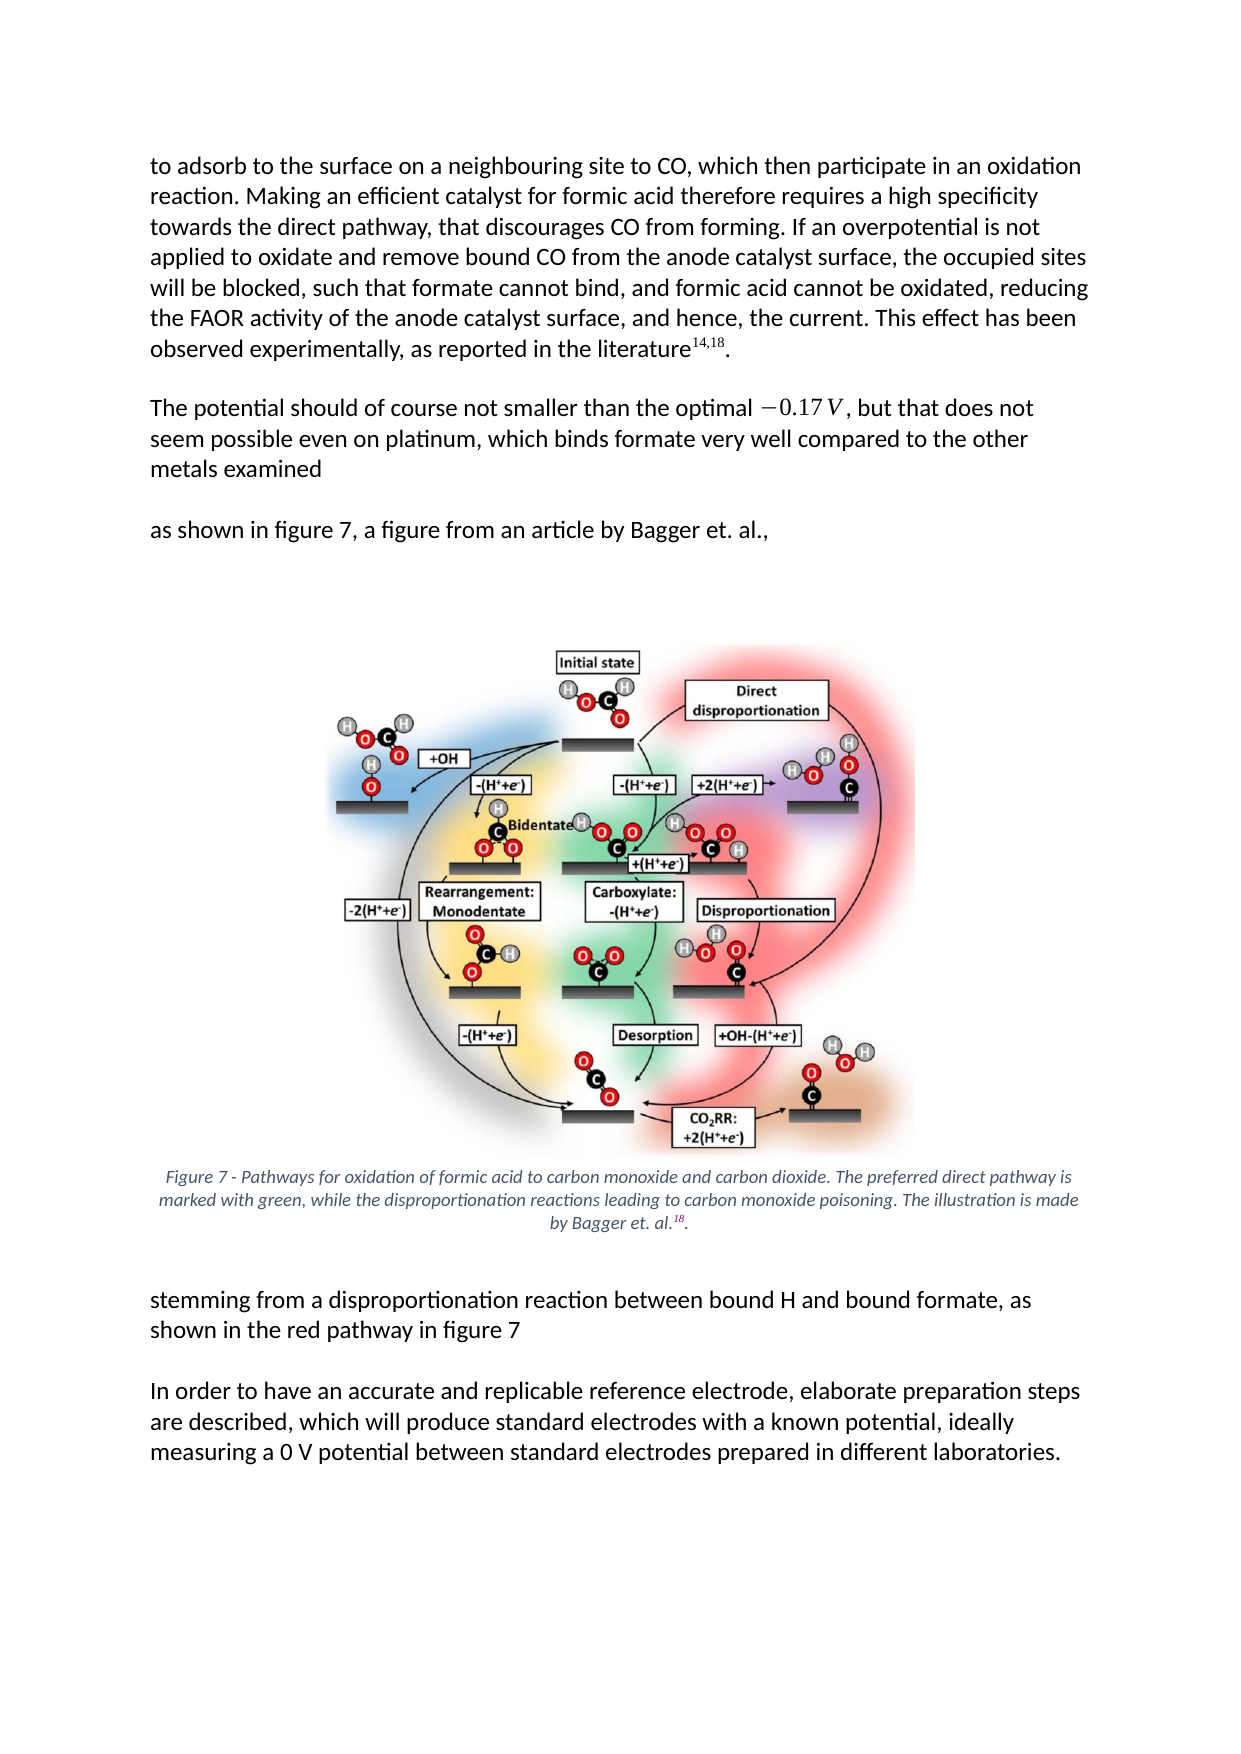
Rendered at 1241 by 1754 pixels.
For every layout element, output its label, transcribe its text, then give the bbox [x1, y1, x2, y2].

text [150, 150, 1090, 364]
text In order to have an accurate and replicable reference electrode, elaborate preparation steps are described, which will produce standard electrodes with a known potential, ideally measuring a 0 V potential between standard electrodes prepared in different laboratories. [150, 1375, 1090, 1467]
text The potential should of course not smaller than the optimal , but that does not seem possible even on platinum, which binds formate very well compared to the other metals examined [150, 392, 1090, 484]
text stemming from a disproportionation reaction between bound H and bound formate, as shown in the red pathway in figure 7 [150, 1284, 1090, 1345]
text Figure 7 - Pathways for oxidation of formic acid to carbon monoxide and carbon dioxide. The preferred direct pathway is marked with green, while the disproportionation reactions leading to carbon monoxide poisoning. The illustration is made by Bagger et. al.18. [150, 1165, 1090, 1234]
text as shown in figure 7, a figure from an article by Bagger et. al., [150, 514, 1090, 545]
